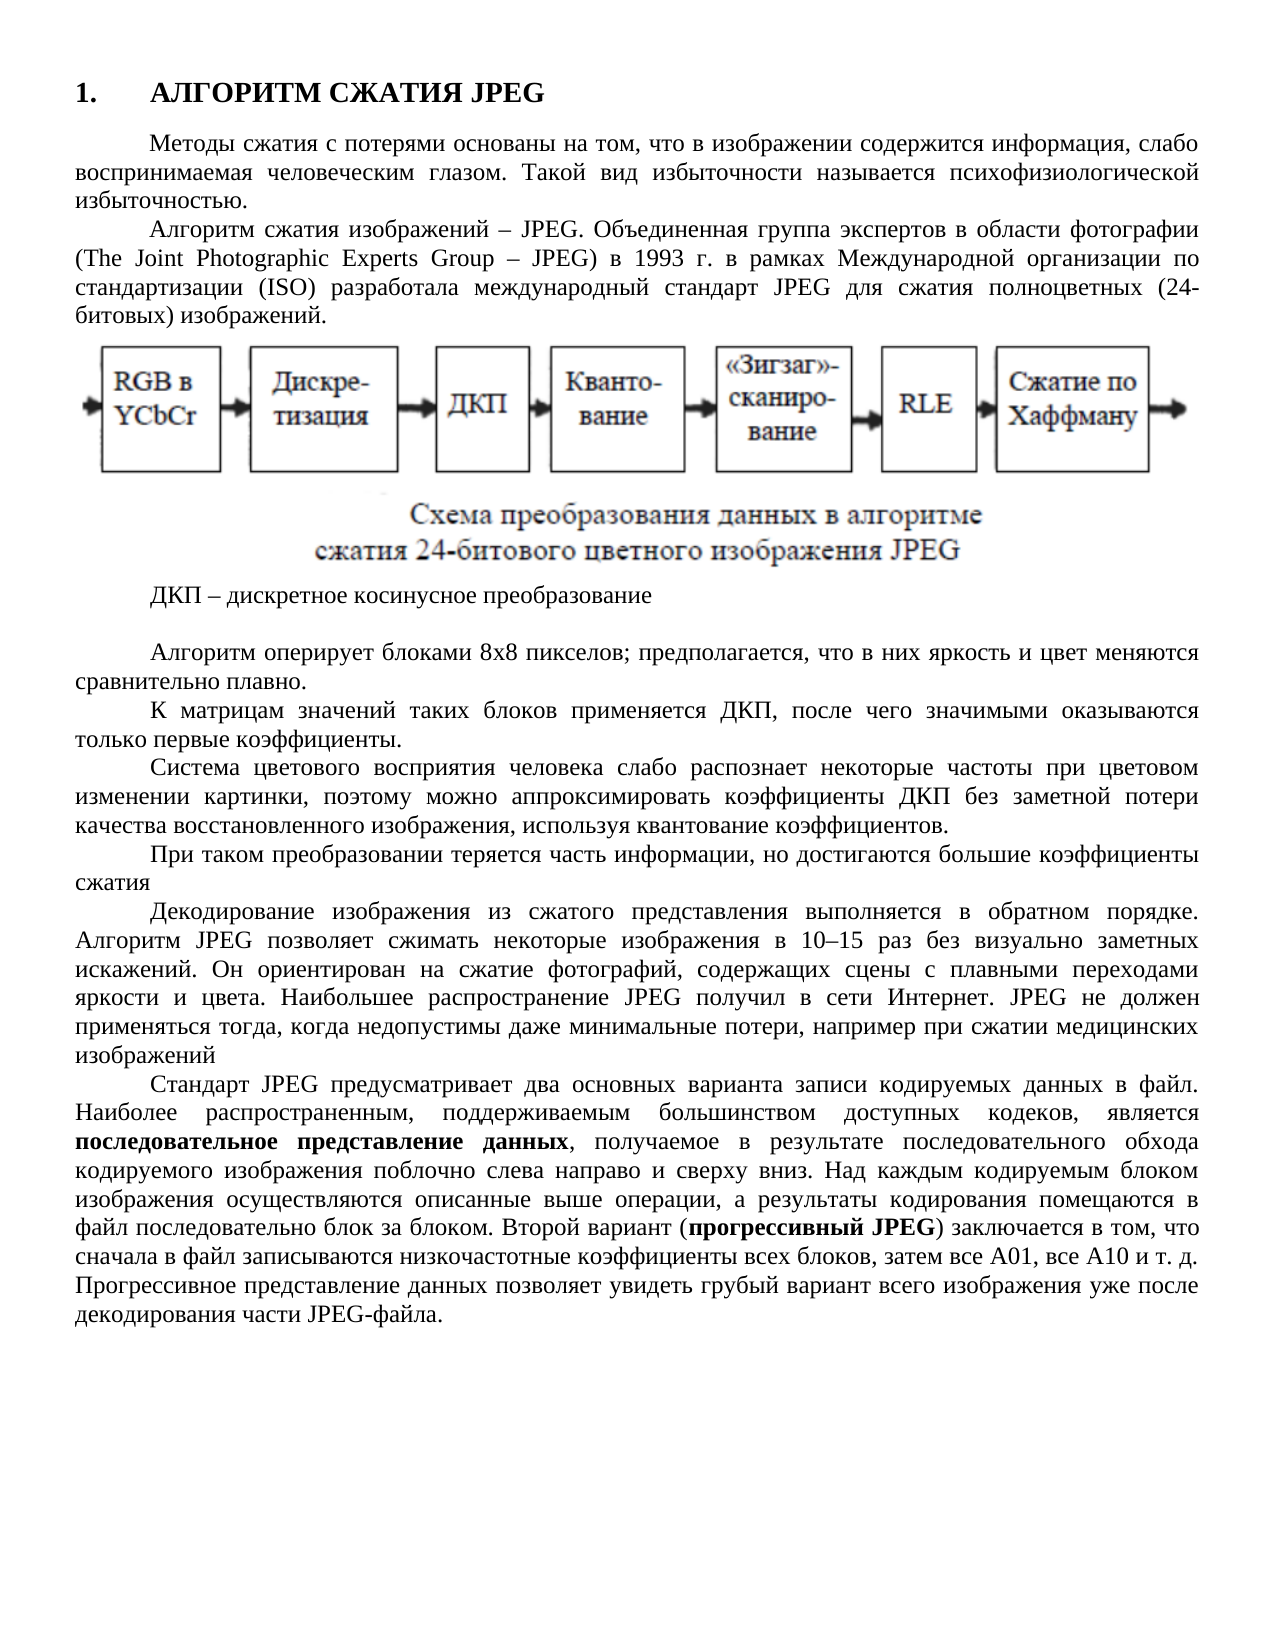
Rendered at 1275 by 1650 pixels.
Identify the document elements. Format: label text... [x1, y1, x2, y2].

text Алгоритм сжатия изображений – JPEG. Объединенная группа экспертов в области фотографии (The Joint Photographic Experts Group – JPEG) в 1993 г. в рамках Международной организации по стандартизации (ISO) разработала международный стандарт JPEG для сжатия полноцветных (24-битовых) изображений. [75, 214, 1200, 329]
text Алгоритм оперирует блоками 8x8 пикселов; предполагается, что в них яркость и цвет меняются сравнительно плавно. [75, 637, 1200, 695]
text Декодирование изображения из сжатого представления выполняется в обратном порядке. Алгоритм JPEG позволяет сжимать некоторые изображения в 10–15 раз без визуально заметных искажений. Он ориентирован на сжатие фотографий, содержащих сцены с плавными переходами яркости и цвета. Наибольшее распространение JPEG получил в сети Интернет. JPEG не должен применяться тогда, когда недопустимы даже минимальные потери, например при сжатии медицинских изображений [75, 896, 1200, 1069]
text Система цветового восприятия человека слабо распознает некоторые частоты при цветовом изменении картинки, поэтому можно аппроксимировать коэффициенты ДКП без заметной потери качества восстановленного изображения, используя квантование коэффициентов. [75, 752, 1200, 839]
text Методы сжатия с потерями основаны на том, что в изображении содержится информация, слабо воспринимаемая человеческим глазом. Такой вид избыточности называется психофизиологической избыточностью. [75, 128, 1200, 214]
picture [75, 329, 1200, 580]
text Стандарт JPEG предусматривает два основных варианта записи кодируемых данных в файл. Наиболее распространенным, поддерживаемым большинством доступных кодеков, является последовательное представление данных, получаемое в результате последовательного обхода кодируемого изображения поблочно слева направо и сверху вниз. Над каждым кодируемым блоком изображения осуществляются описанные выше операции, а результаты кодирования помещаются в файл последовательно блок за блоком. Второй вариант (прогрессивный JPEG) заключается в том, что сначала в файл записываются низкочастотные коэффициенты всех блоков, затем все А01, все А10 и т. д. Прогрессивное представление данных позволяет увидеть грубый вариант всего изображения уже после декодирования части JPEG-файла. [75, 1069, 1200, 1327]
text При таком преобразовании теряется часть информации, но достигаются большие коэффициенты сжатия [75, 839, 1200, 896]
list ДКП – дискретное косинусное преобразование [150, 580, 1200, 609]
list АЛГОРИТМ СЖАТИЯ JPEG [75, 75, 1200, 108]
text К матрицам значений таких блоков применяется ДКП, после чего значимыми оказываются только первые коэффициенты. [75, 695, 1200, 752]
